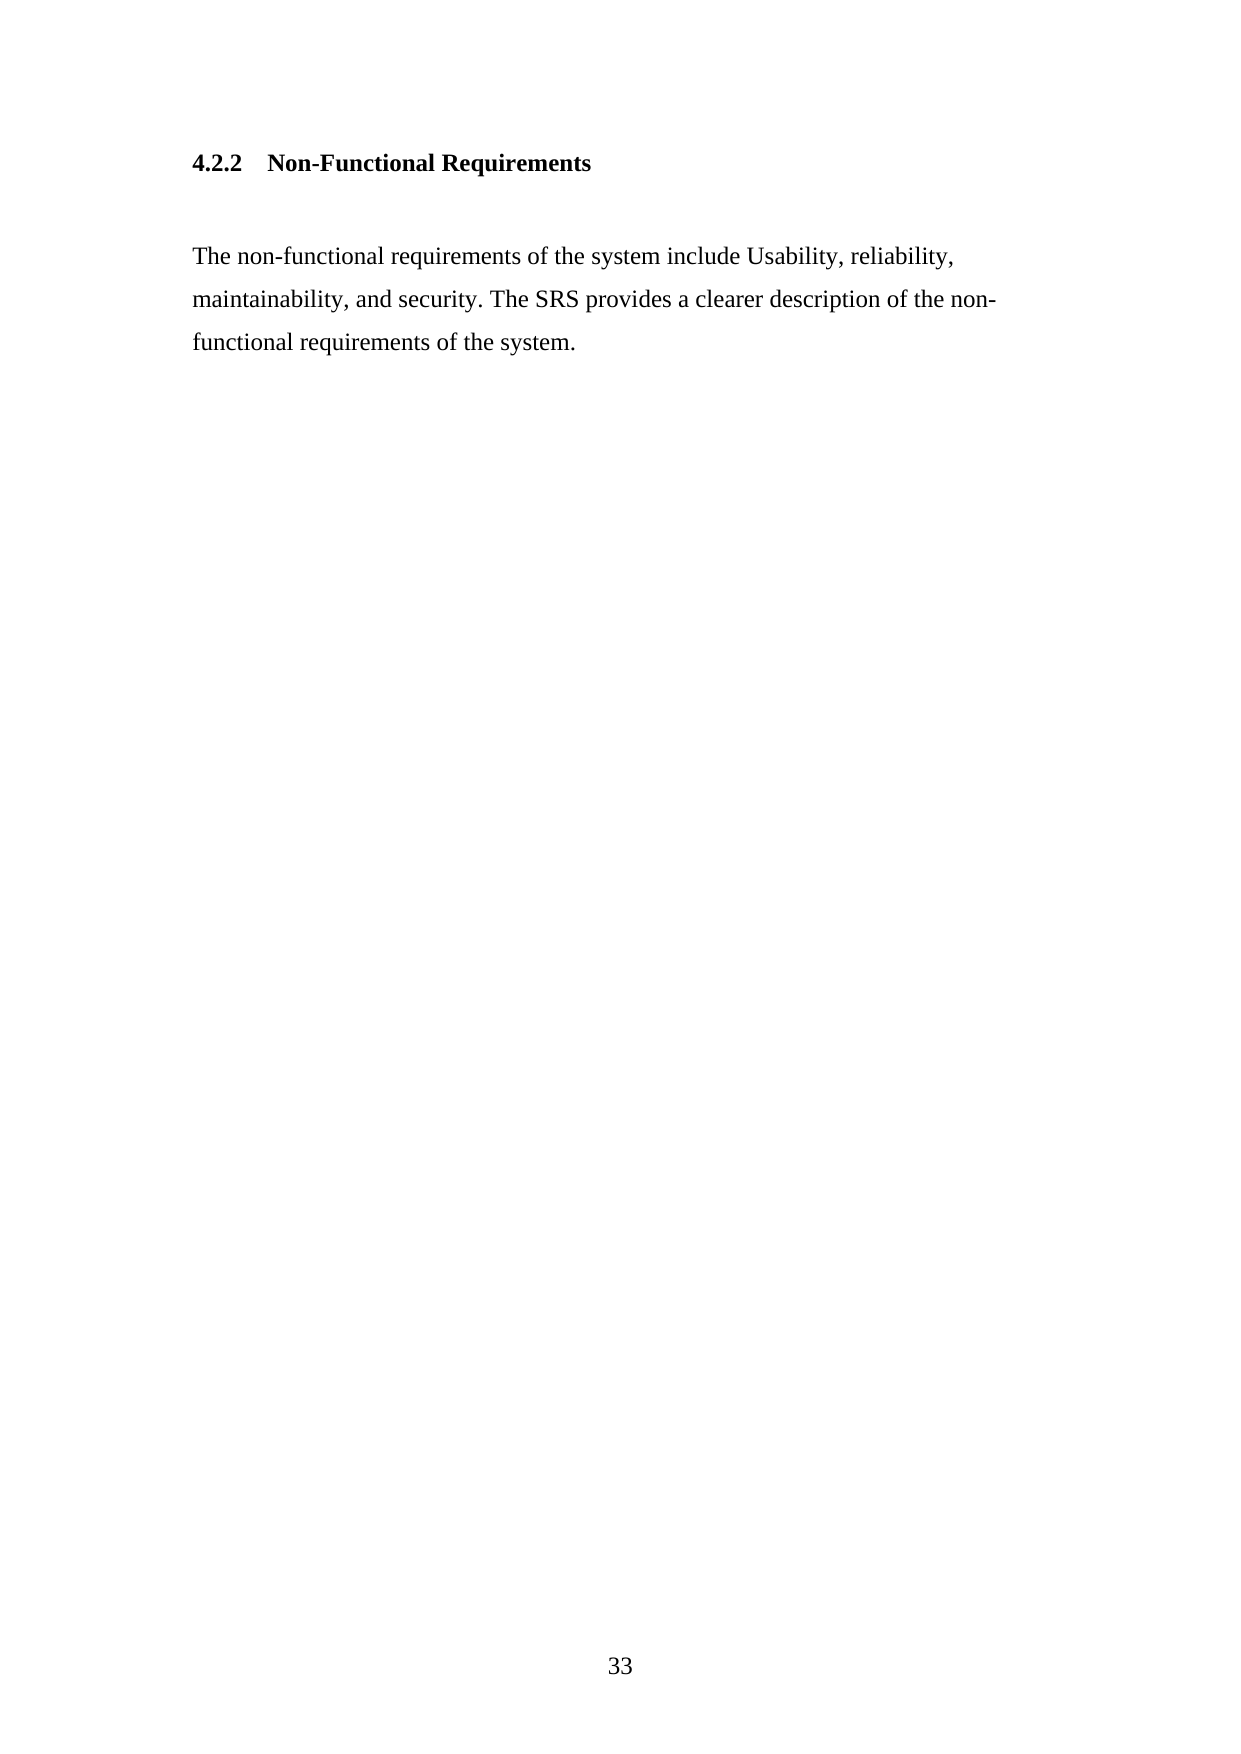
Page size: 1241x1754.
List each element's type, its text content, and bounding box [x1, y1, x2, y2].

text The non-functional requirements of the system include Usability, reliability, maintainability, and security. The SRS provides a clearer description of the non-functional requirements of the system. [192, 241, 1048, 356]
subtitle Non-Functional Requirements [192, 148, 1048, 176]
